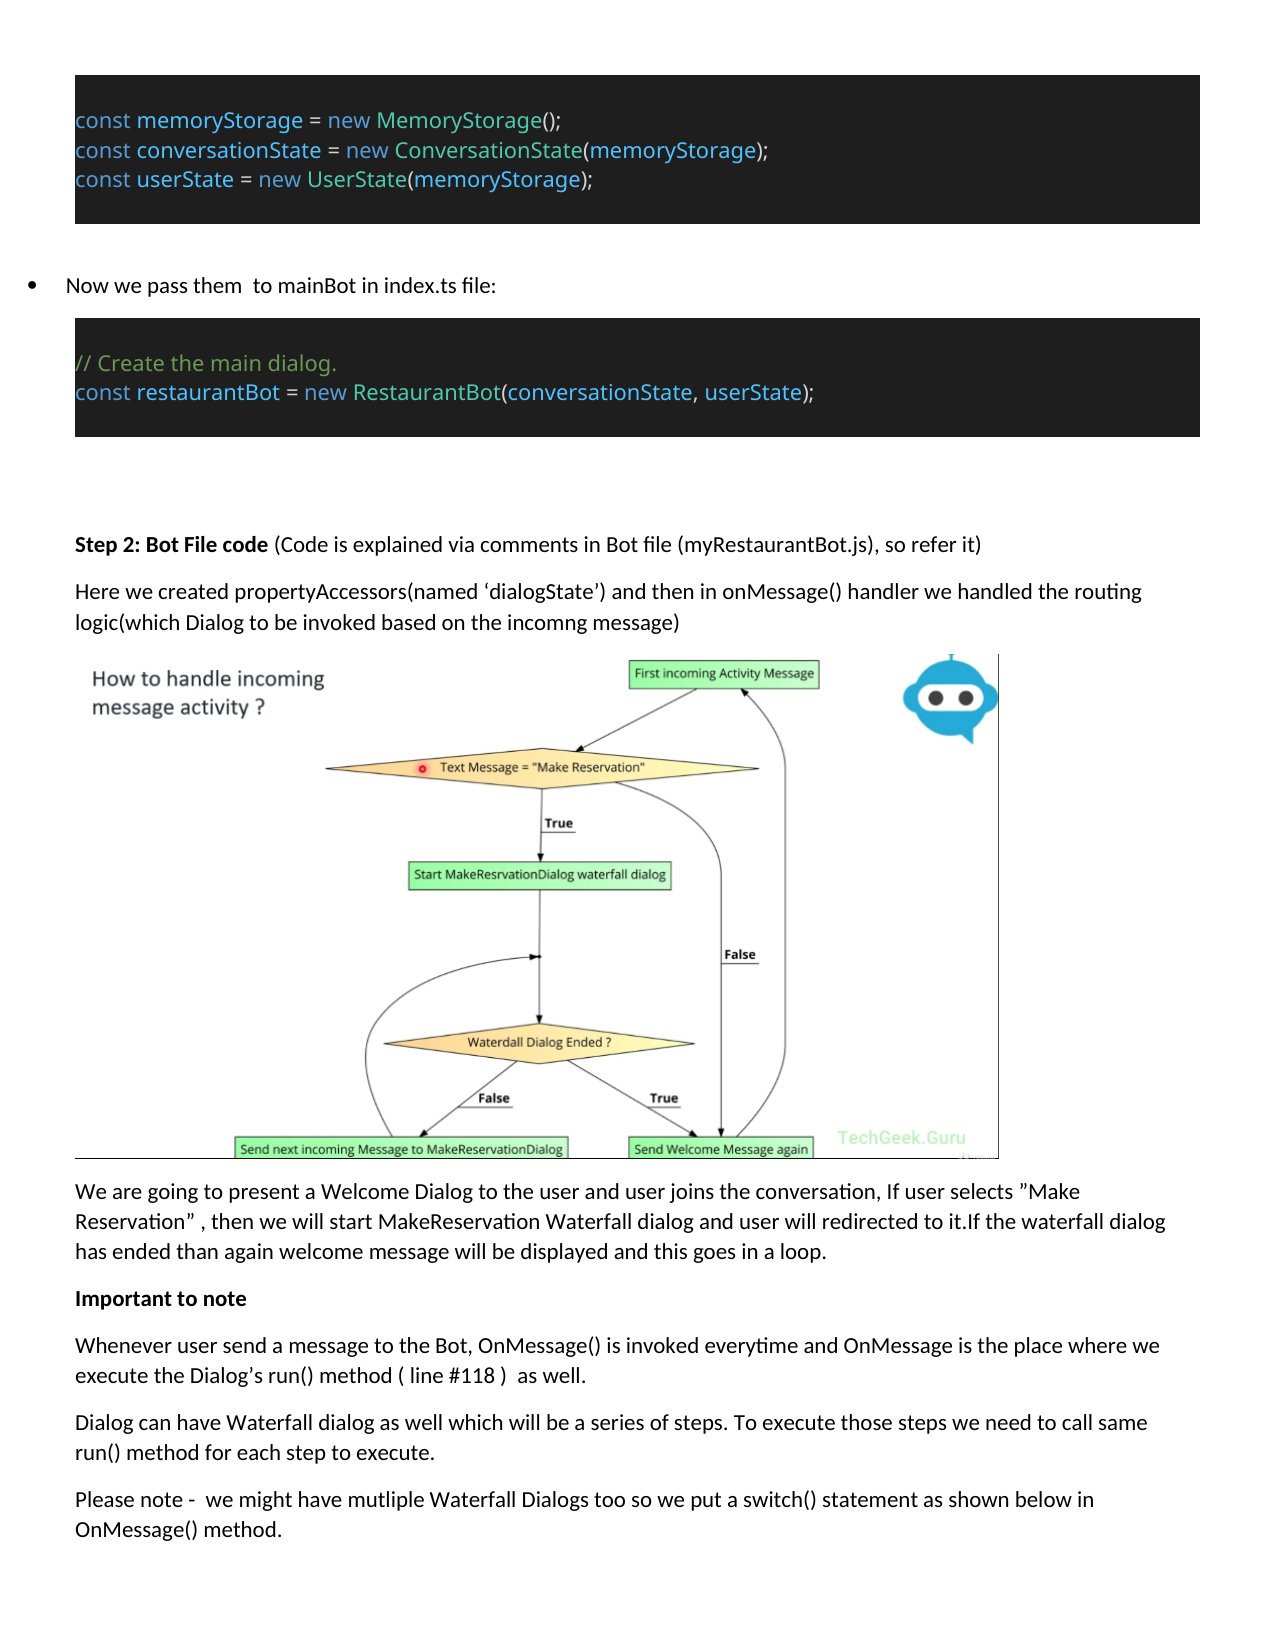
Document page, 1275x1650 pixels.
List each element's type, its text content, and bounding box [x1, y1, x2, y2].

text Step 2: Bot File code (Code is explained via comments in Bot file (myRestaurantBot.js), so refer it) [75, 531, 1200, 559]
text // Create the main dialog. [75, 347, 1200, 377]
text Whenever user send a message to the Bot, OnMessage() is invoked everytime and OnMessage is the place where we execute the Dialog’s run() method ( line #118 ) as well. [75, 1331, 1200, 1389]
text const userState = new UserState(memoryStorage); [75, 164, 1200, 194]
text Dialog can have Waterfall dialog as well which will be a series of steps. To execute those steps we need to call same run() method for each step to execute. [75, 1408, 1200, 1467]
text const memoryStorage = new MemoryStorage(); [75, 105, 1200, 134]
text const conversationState = new ConversationState(memoryStorage); [75, 134, 1200, 164]
text Here we created propertyAccessors(named ‘dialogState’) and then in onMessage() handler we handled the routing logic(which Dialog to be invoked based on the incomng message) [75, 577, 1200, 636]
text Important to note [75, 1284, 1200, 1312]
list Now we pass them to mainBot in index.ts file: [28, 271, 1200, 299]
text We are going to present a Welcome Dialog to the user and user joins the conversation, If user selects ”Make Reservation” , then we will start MakeReservation Waterfall dialog and user will redirected to it.If the waterfall dialog has ended than again welcome message will be displayed and this goes in a loop. [75, 1177, 1200, 1266]
text const restaurantBot = new RestaurantBot(conversationState, userState); [75, 377, 1200, 407]
text Please note - we might have mutliple Waterfall Dialogs too so we put a switch() statement as shown below in OnMessage() method. [75, 1485, 1200, 1544]
picture [75, 654, 999, 1159]
